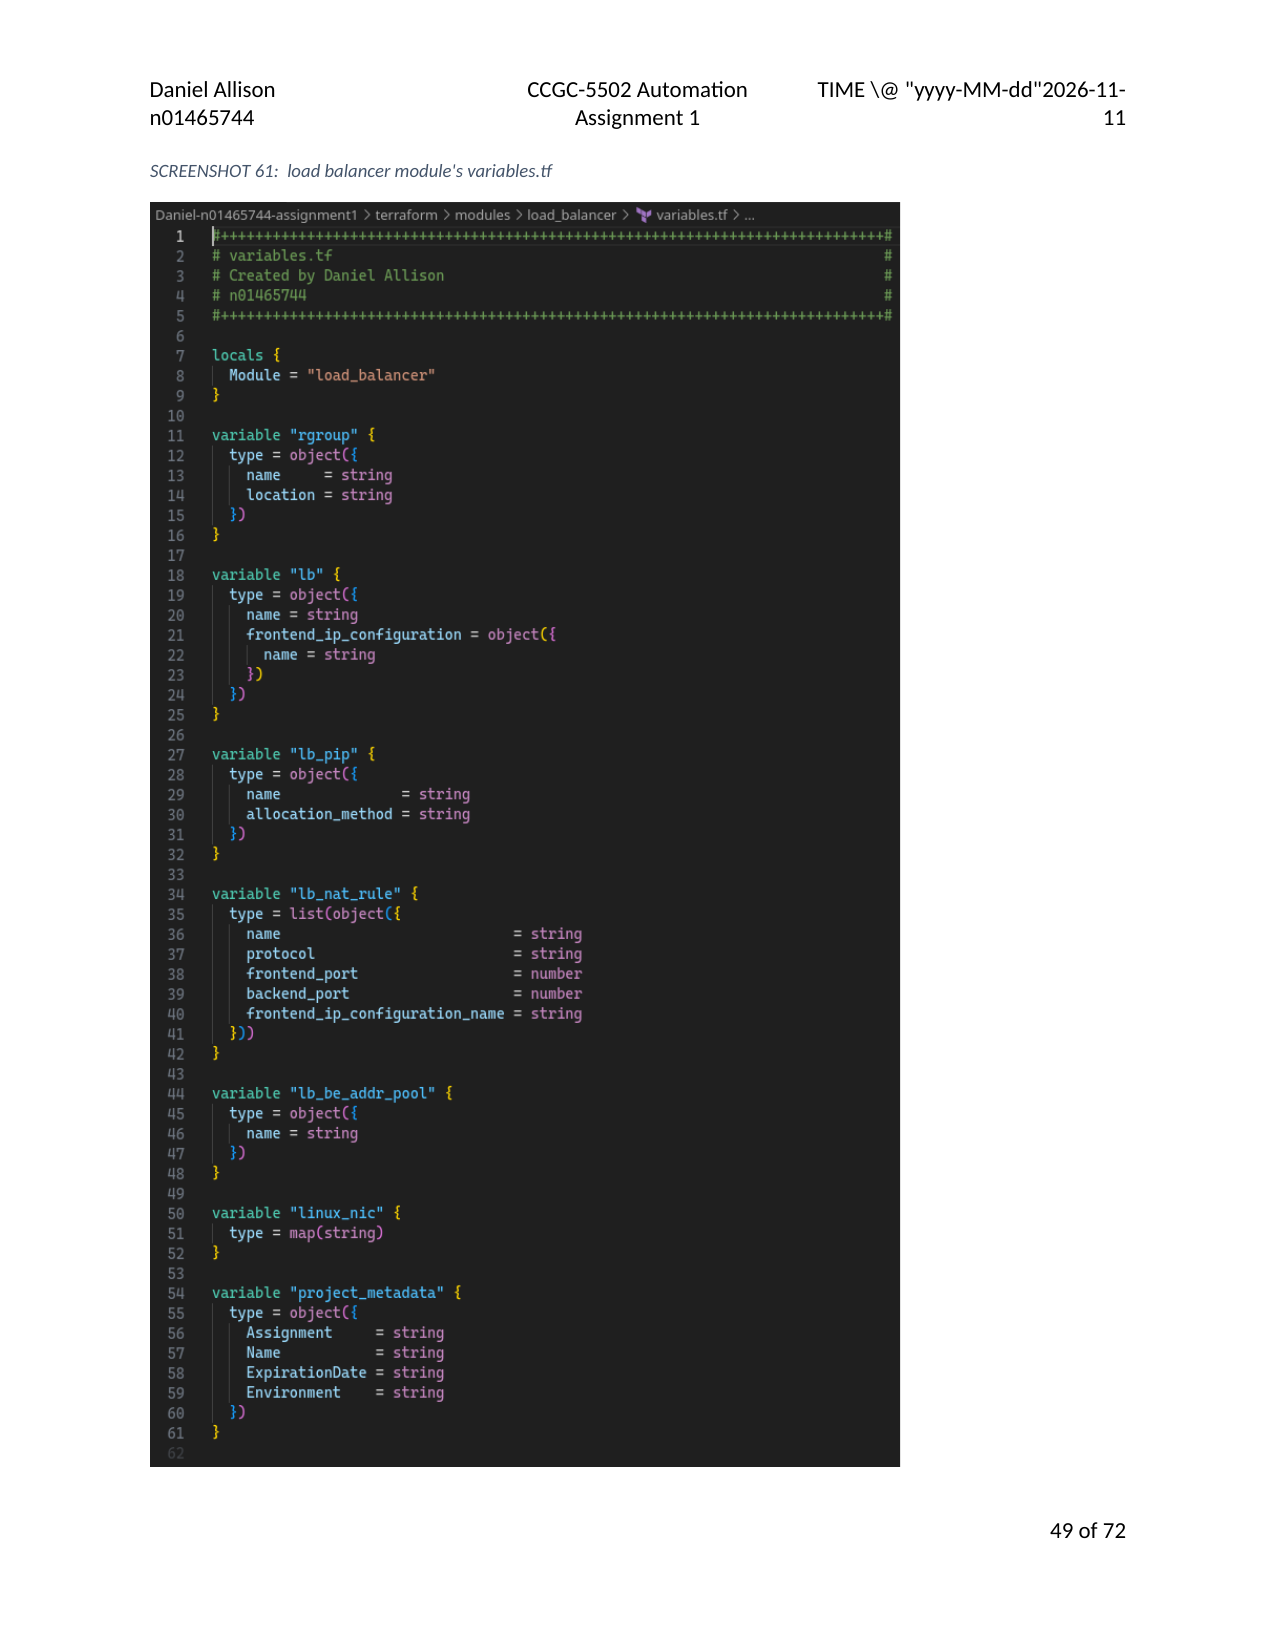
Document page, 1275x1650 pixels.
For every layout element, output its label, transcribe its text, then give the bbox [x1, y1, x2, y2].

picture [150, 202, 901, 1467]
text SCREENSHOT 61: load balancer module's variables.tf [150, 159, 1125, 182]
